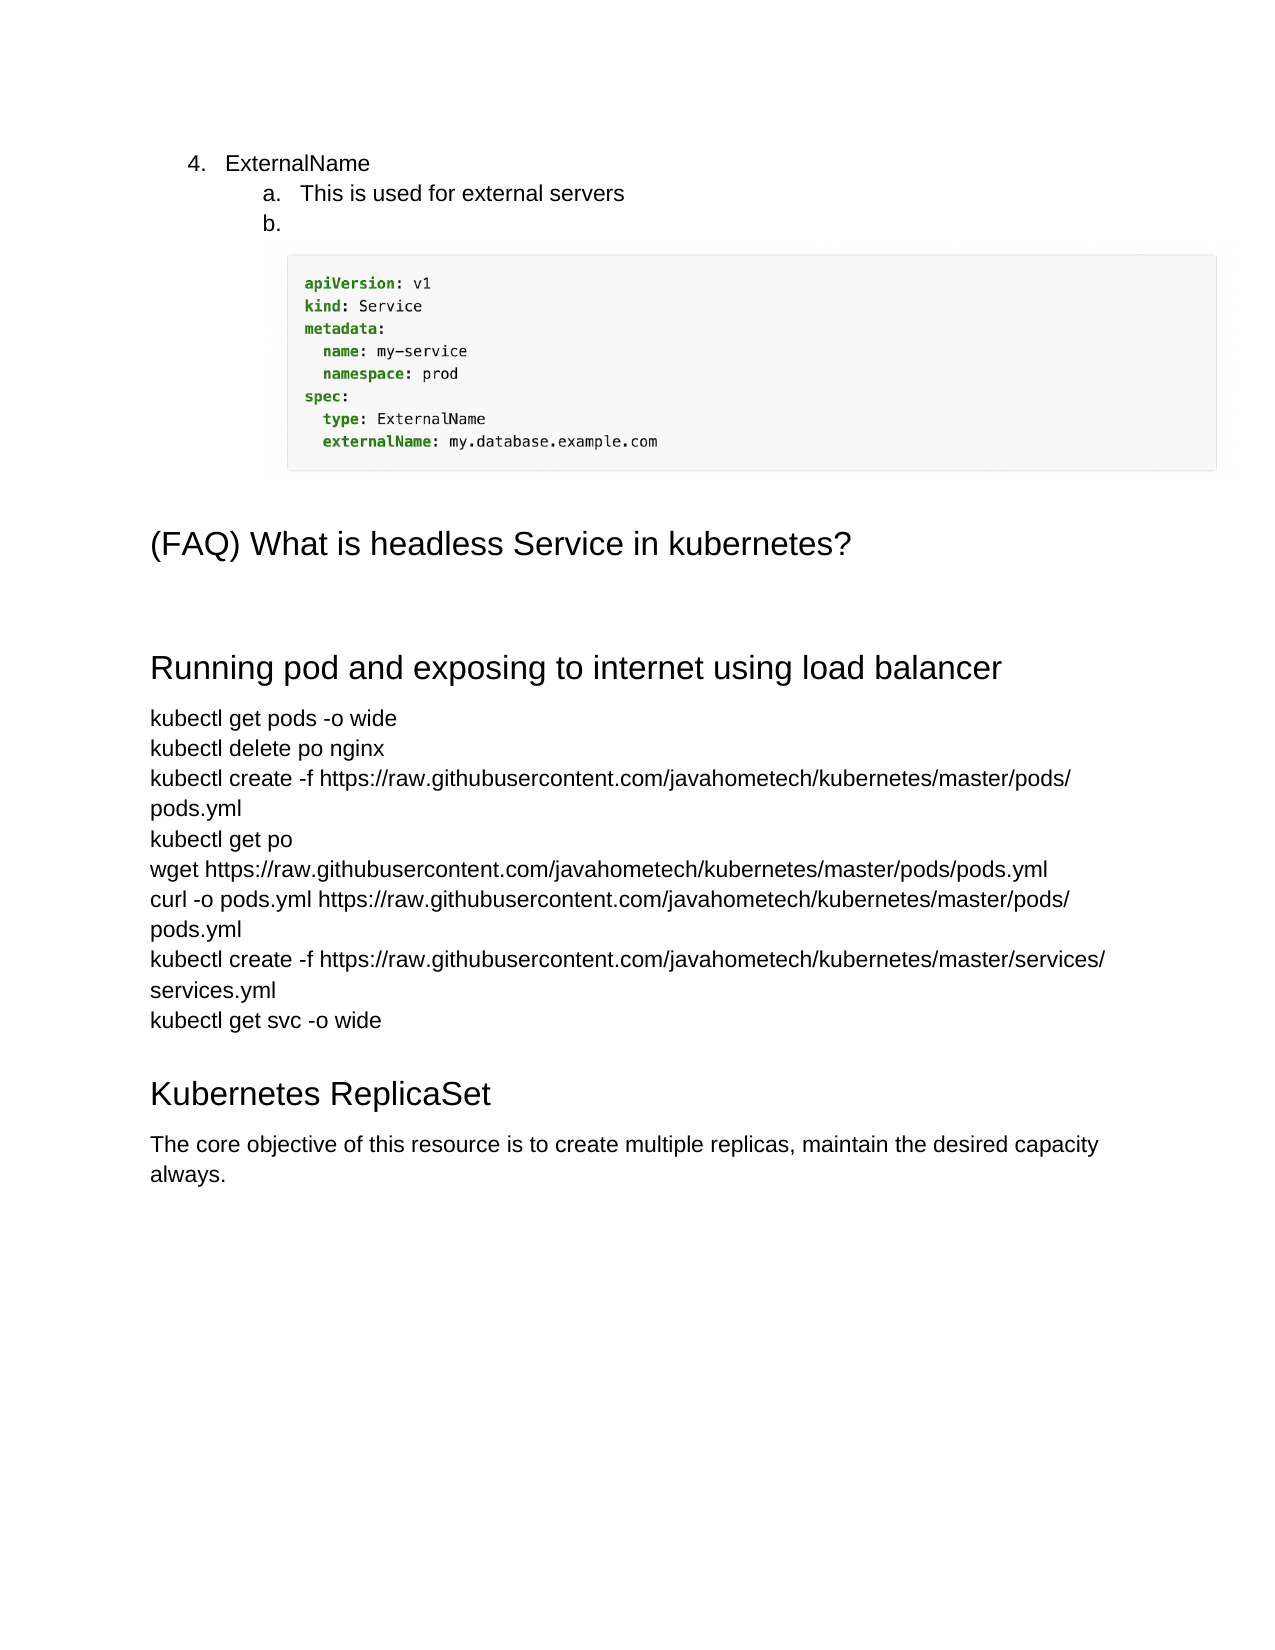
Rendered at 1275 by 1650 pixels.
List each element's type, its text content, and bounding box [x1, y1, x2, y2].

text kubectl create -f https://raw.githubusercontent.com/javahometech/kubernetes/master/services/services.yml [150, 946, 1125, 1003]
list ExternalName [187, 150, 1125, 176]
text kubectl delete po nginx [150, 735, 1125, 761]
subtitle (FAQ) What is headless Service in kubernetes? [150, 524, 1125, 562]
subtitle Kubernetes ReplicaSet [150, 1074, 1125, 1113]
text The core objective of this resource is to create multiple replicas, maintain the desired capacity always. [150, 1131, 1125, 1188]
text kubectl get svc -o wide [150, 1007, 1125, 1033]
subtitle Running pod and exposing to internet using load balancer [150, 648, 1125, 686]
text curl -o pods.yml https://raw.githubusercontent.com/javahometech/kubernetes/master/pods/pods.yml [150, 886, 1125, 942]
text wget https://raw.githubusercontent.com/javahometech/kubernetes/master/pods/pods.yml [150, 856, 1125, 882]
text kubectl get po [150, 826, 1125, 852]
text kubectl get pods -o wide [150, 705, 1125, 731]
list This is used for external servers [262, 180, 1125, 207]
picture [262, 240, 1238, 483]
text kubectl create -f https://raw.githubusercontent.com/javahometech/kubernetes/master/pods/pods.yml [150, 765, 1125, 822]
